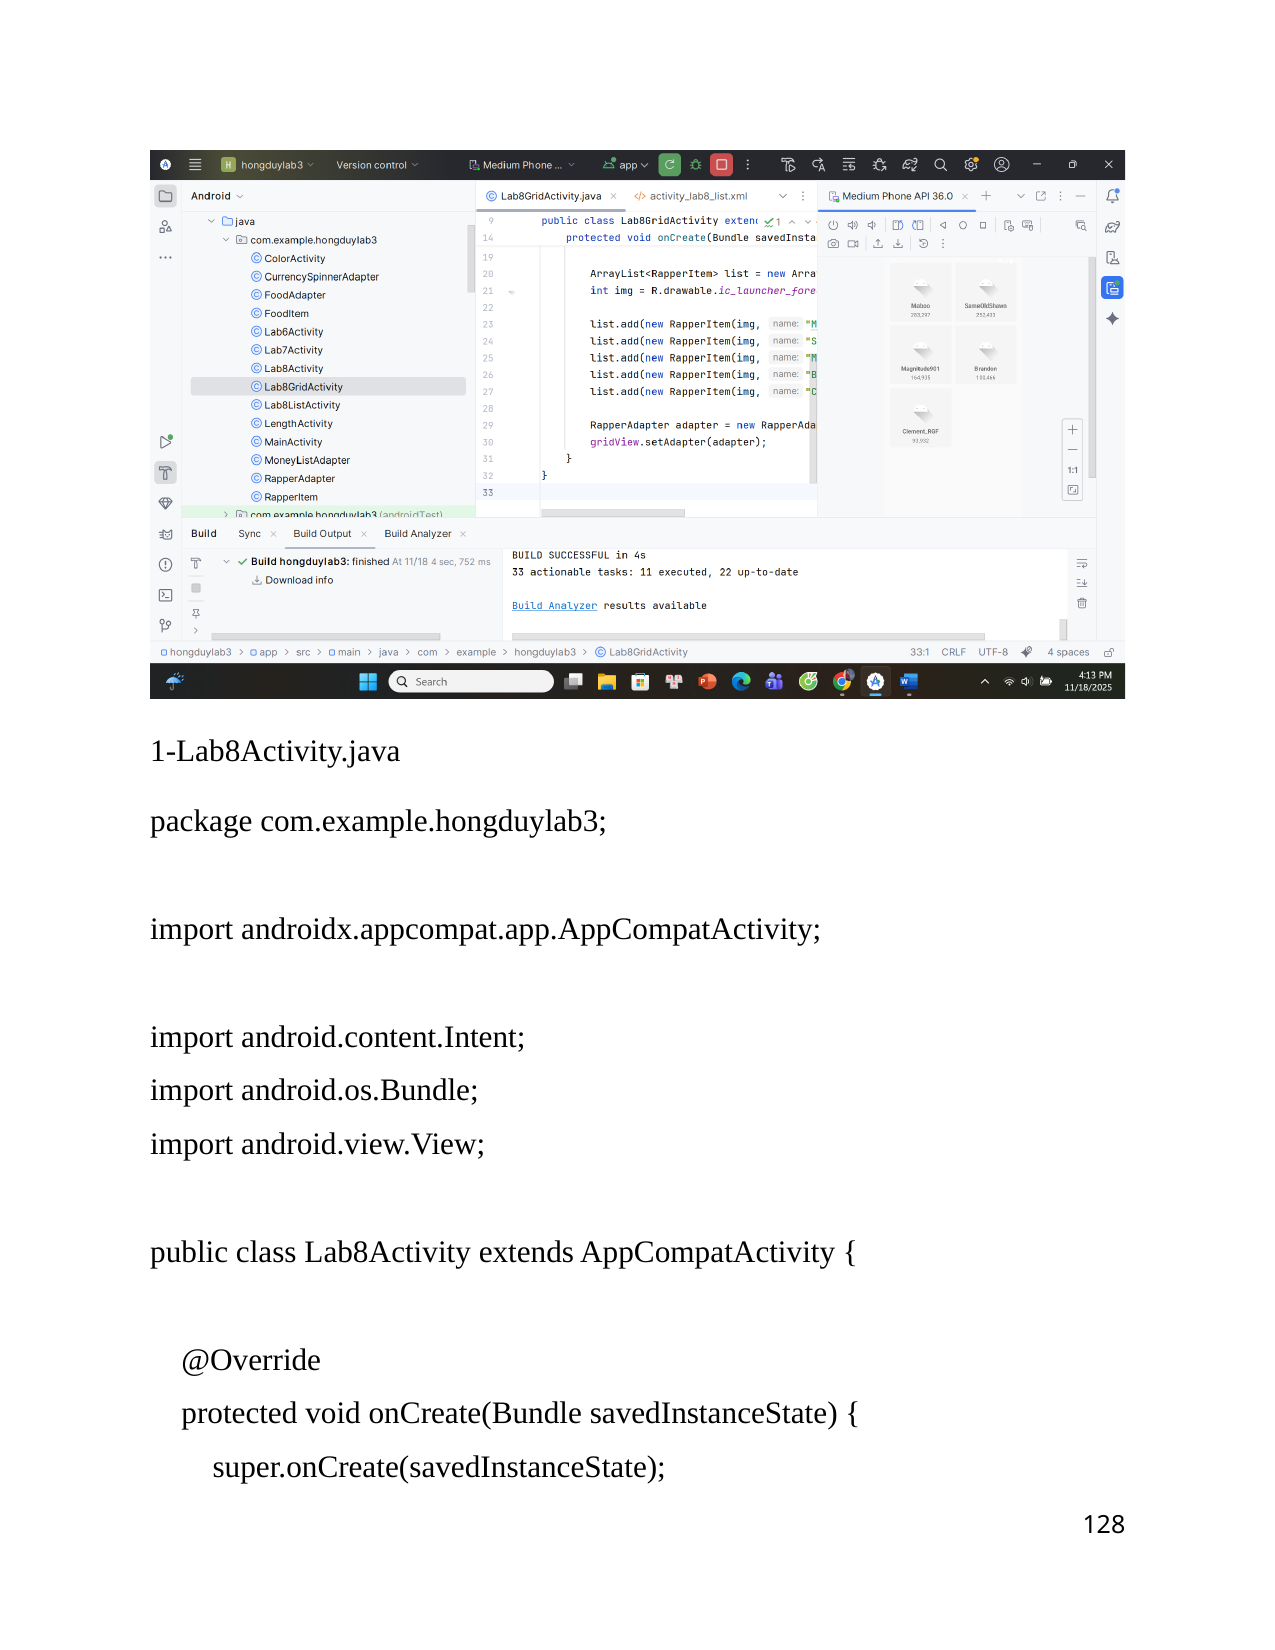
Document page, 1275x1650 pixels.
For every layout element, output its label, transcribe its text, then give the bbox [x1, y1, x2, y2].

picture [150, 150, 1125, 699]
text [150, 802, 1125, 1484]
text 1-Lab8Activity.java [150, 732, 1125, 768]
